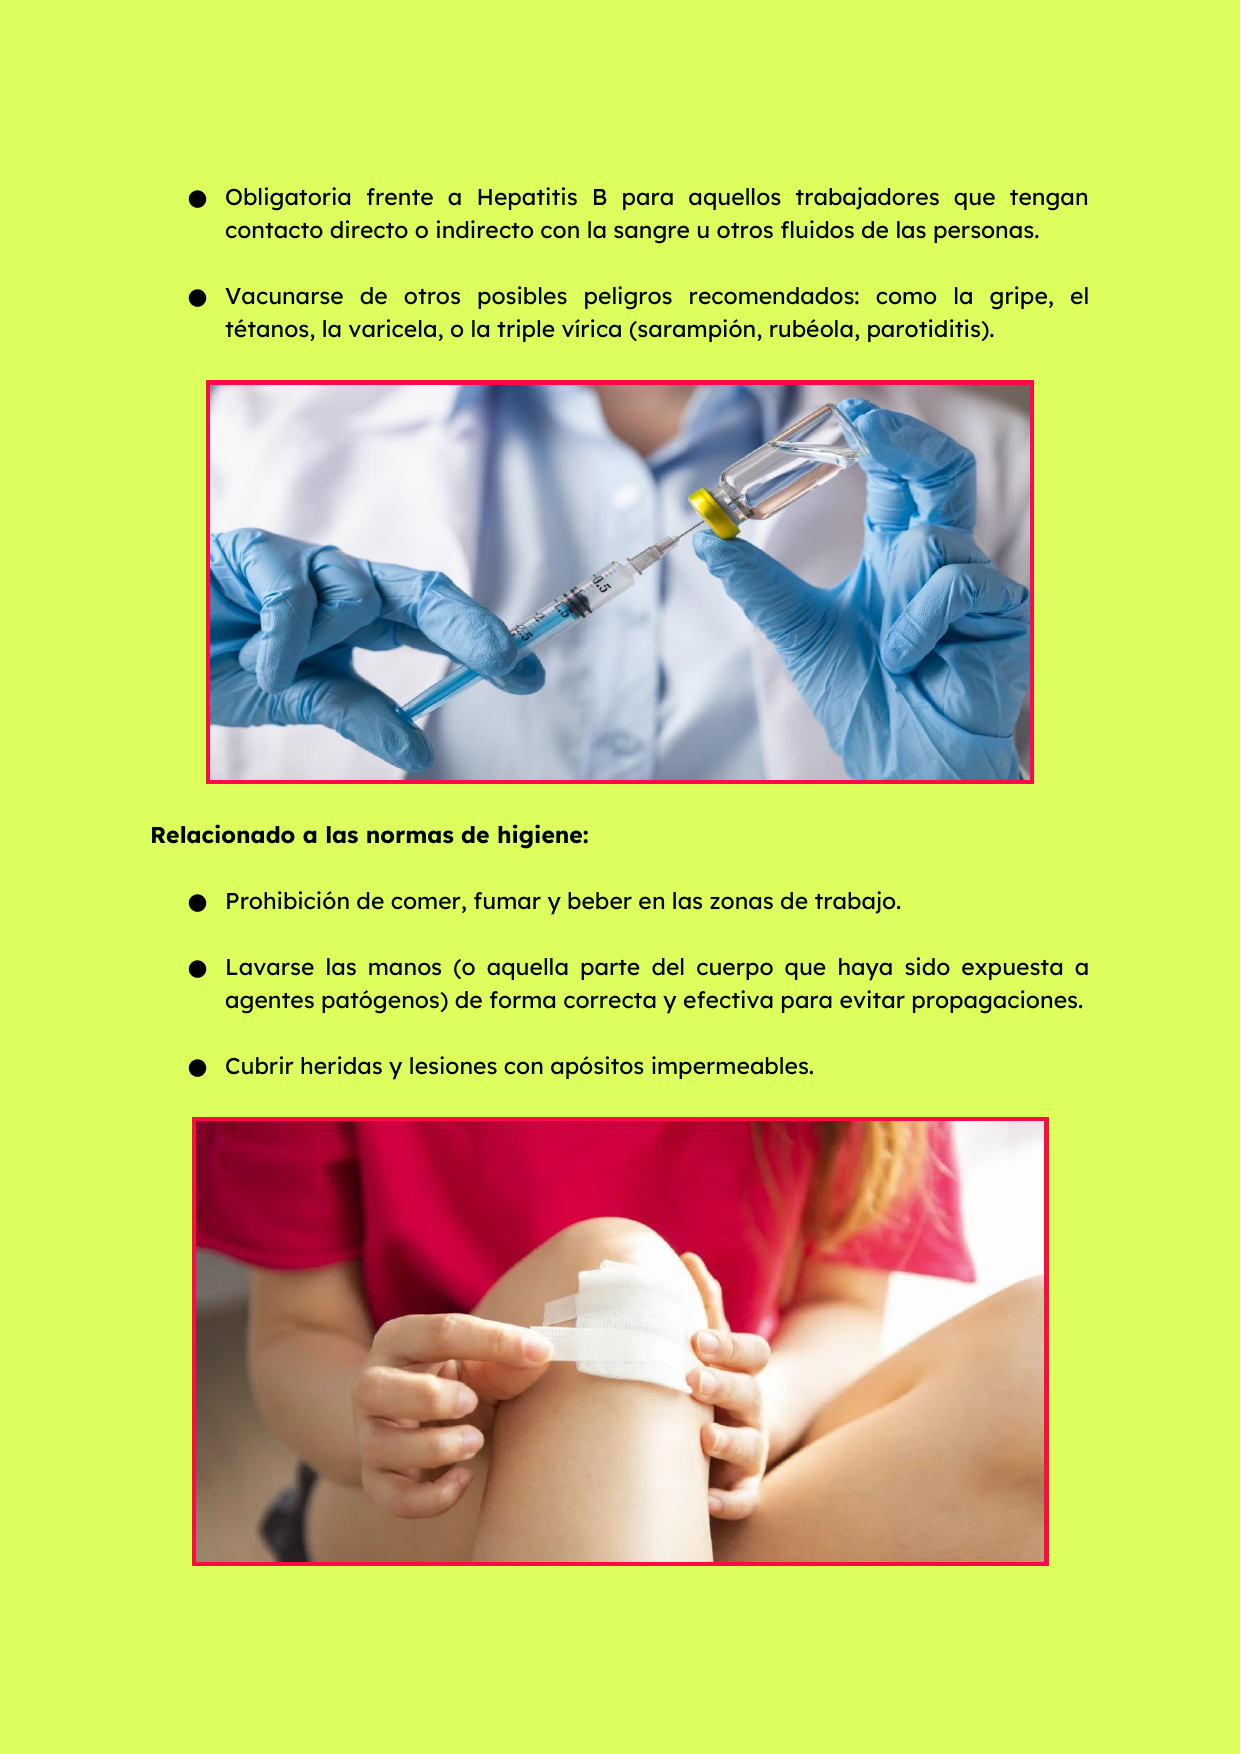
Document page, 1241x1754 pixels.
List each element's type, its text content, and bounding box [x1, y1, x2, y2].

picture [210, 385, 1030, 780]
list Prohibición de comer, fumar y beber en las zonas de trabajo. [187, 887, 1090, 916]
list Vacunarse de otros posibles peligros recomendados: como la gripe, el tétanos, la varicela, o la triple vírica (sarampión, rubéola, parotiditis). [187, 282, 1090, 343]
picture [196, 1121, 1044, 1562]
list Cubrir heridas y lesiones con apósitos impermeables. [187, 1051, 1090, 1080]
text Relacionado a las normas de higiene: [150, 821, 1090, 850]
list Lavarse las manos (o aquella parte del cuerpo que haya sido expuesta a agentes patógenos) de forma correcta y efectiva para evitar propagaciones. [187, 953, 1090, 1014]
list Obligatoria frente a Hepatitis B para aquellos trabajadores que tengan contacto directo o indirecto con la sangre u otros fluidos de las personas. [187, 183, 1090, 244]
